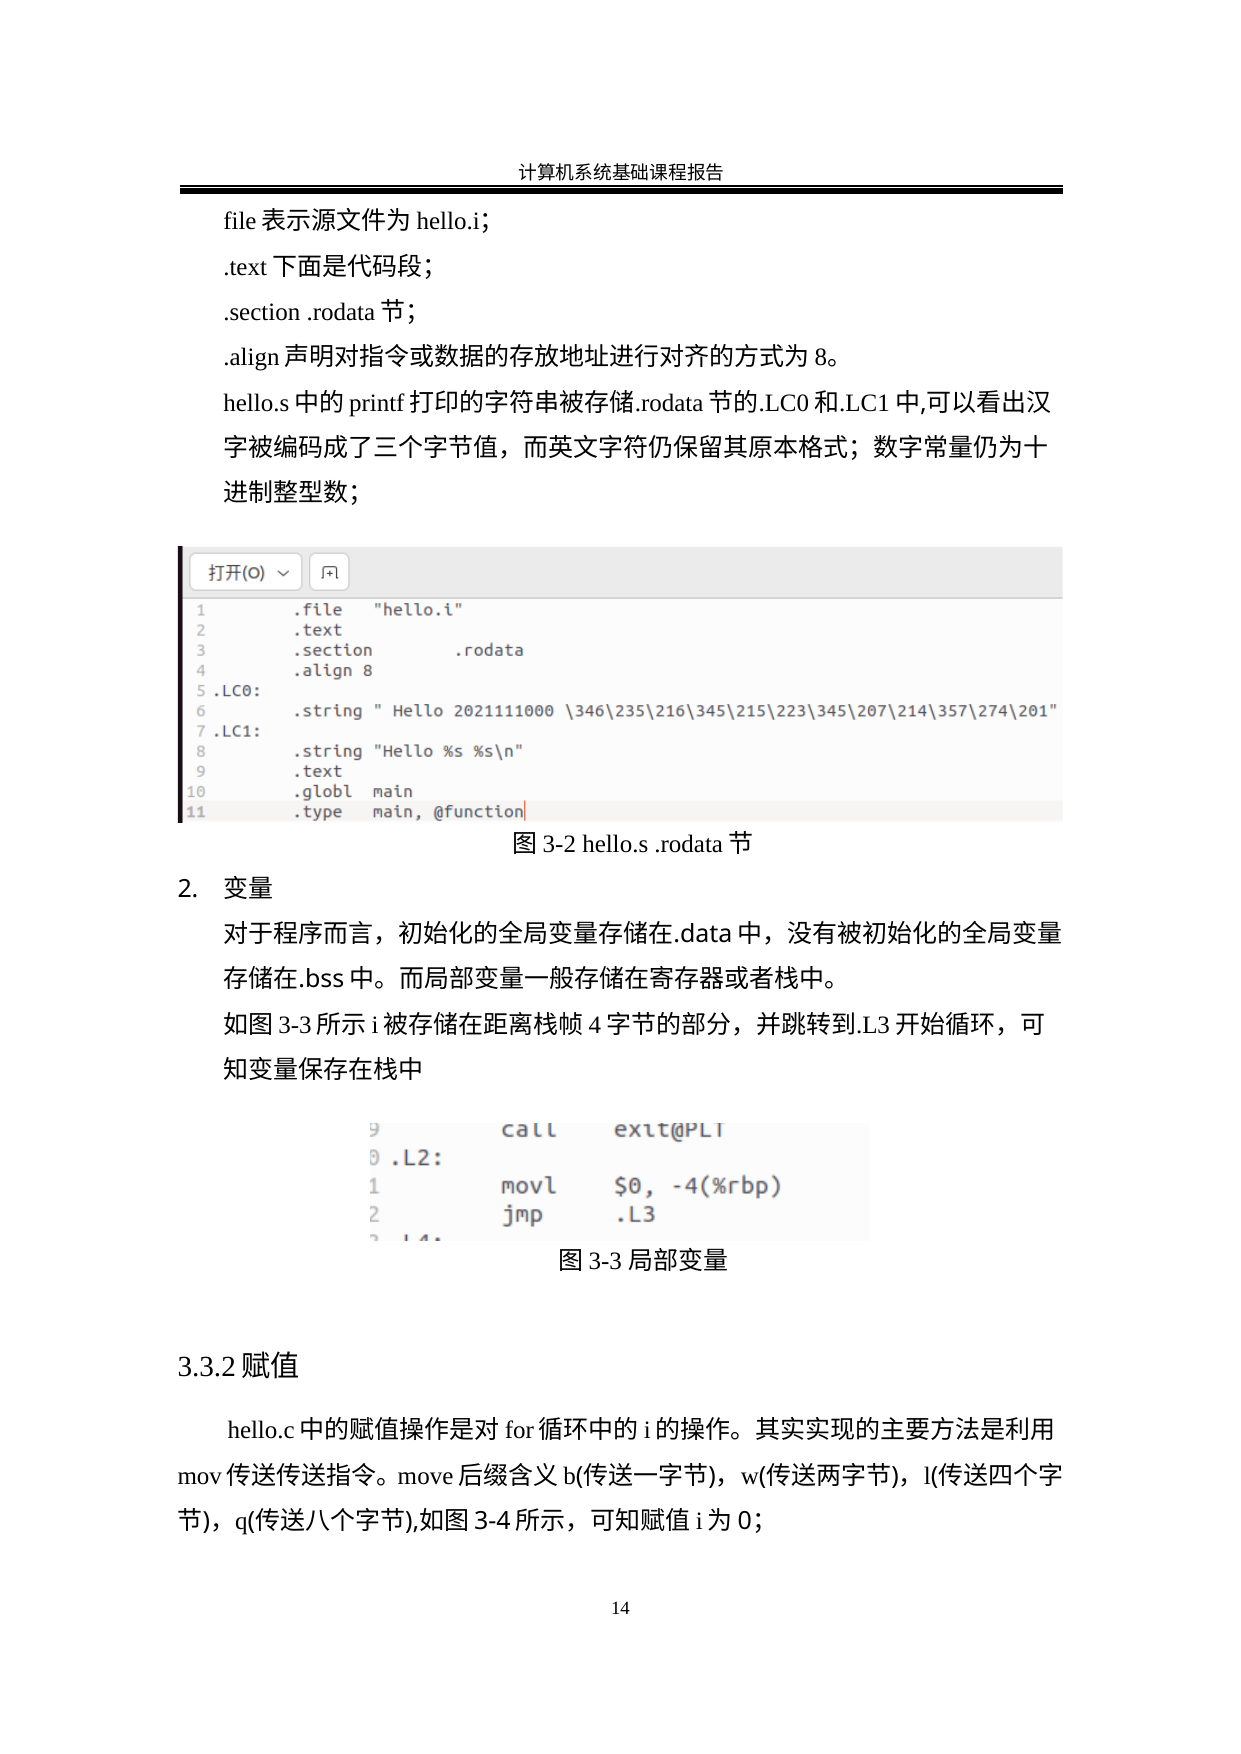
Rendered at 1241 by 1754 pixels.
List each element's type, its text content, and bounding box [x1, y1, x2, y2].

text 图3-2 hello.s .rodata节 [177, 823, 1063, 859]
text .align声明对指令或数据的存放地址进行对齐的方式为8。 [223, 337, 1063, 373]
picture [370, 1123, 870, 1241]
text hello.c中的赋值操作是对for循环中的i的操作。其实实现的主要方法是利用mov传送传送指令。move后缀含义b(传送一字节)，w(传送两字节)，l(传送四个字节)，q(传送八个字节),如图3-4所示，可知赋值i为0； [177, 1410, 1063, 1537]
subtitle 3.3.2赋值 [177, 1345, 1063, 1385]
picture [177, 546, 1063, 823]
text hello.s中的printf打印的字符串被存储.rodata节的.LC0和.LC1中,可以看出汉字被编码成了三个字节值，而英文字符仍保留其原本格式；数字常量仍为十进制整型数； [223, 382, 1063, 509]
text 图3-3 局部变量 [223, 1241, 1063, 1277]
text file表示源文件为hello.i； [223, 201, 1063, 237]
text 如图3-3所示i被存储在距离栈帧4字节的部分，并跳转到.L3开始循环，可知变量保存在栈中 [223, 1004, 1063, 1086]
text .text下面是代码段； [223, 246, 1063, 282]
text .section .rodata节； [223, 291, 1063, 328]
list 变量 [177, 868, 1063, 904]
text 对于程序而言，初始化的全局变量存储在.data中，没有被初始化的全局变量存储在.bss中。而局部变量一般存储在寄存器或者栈中。 [223, 914, 1063, 995]
